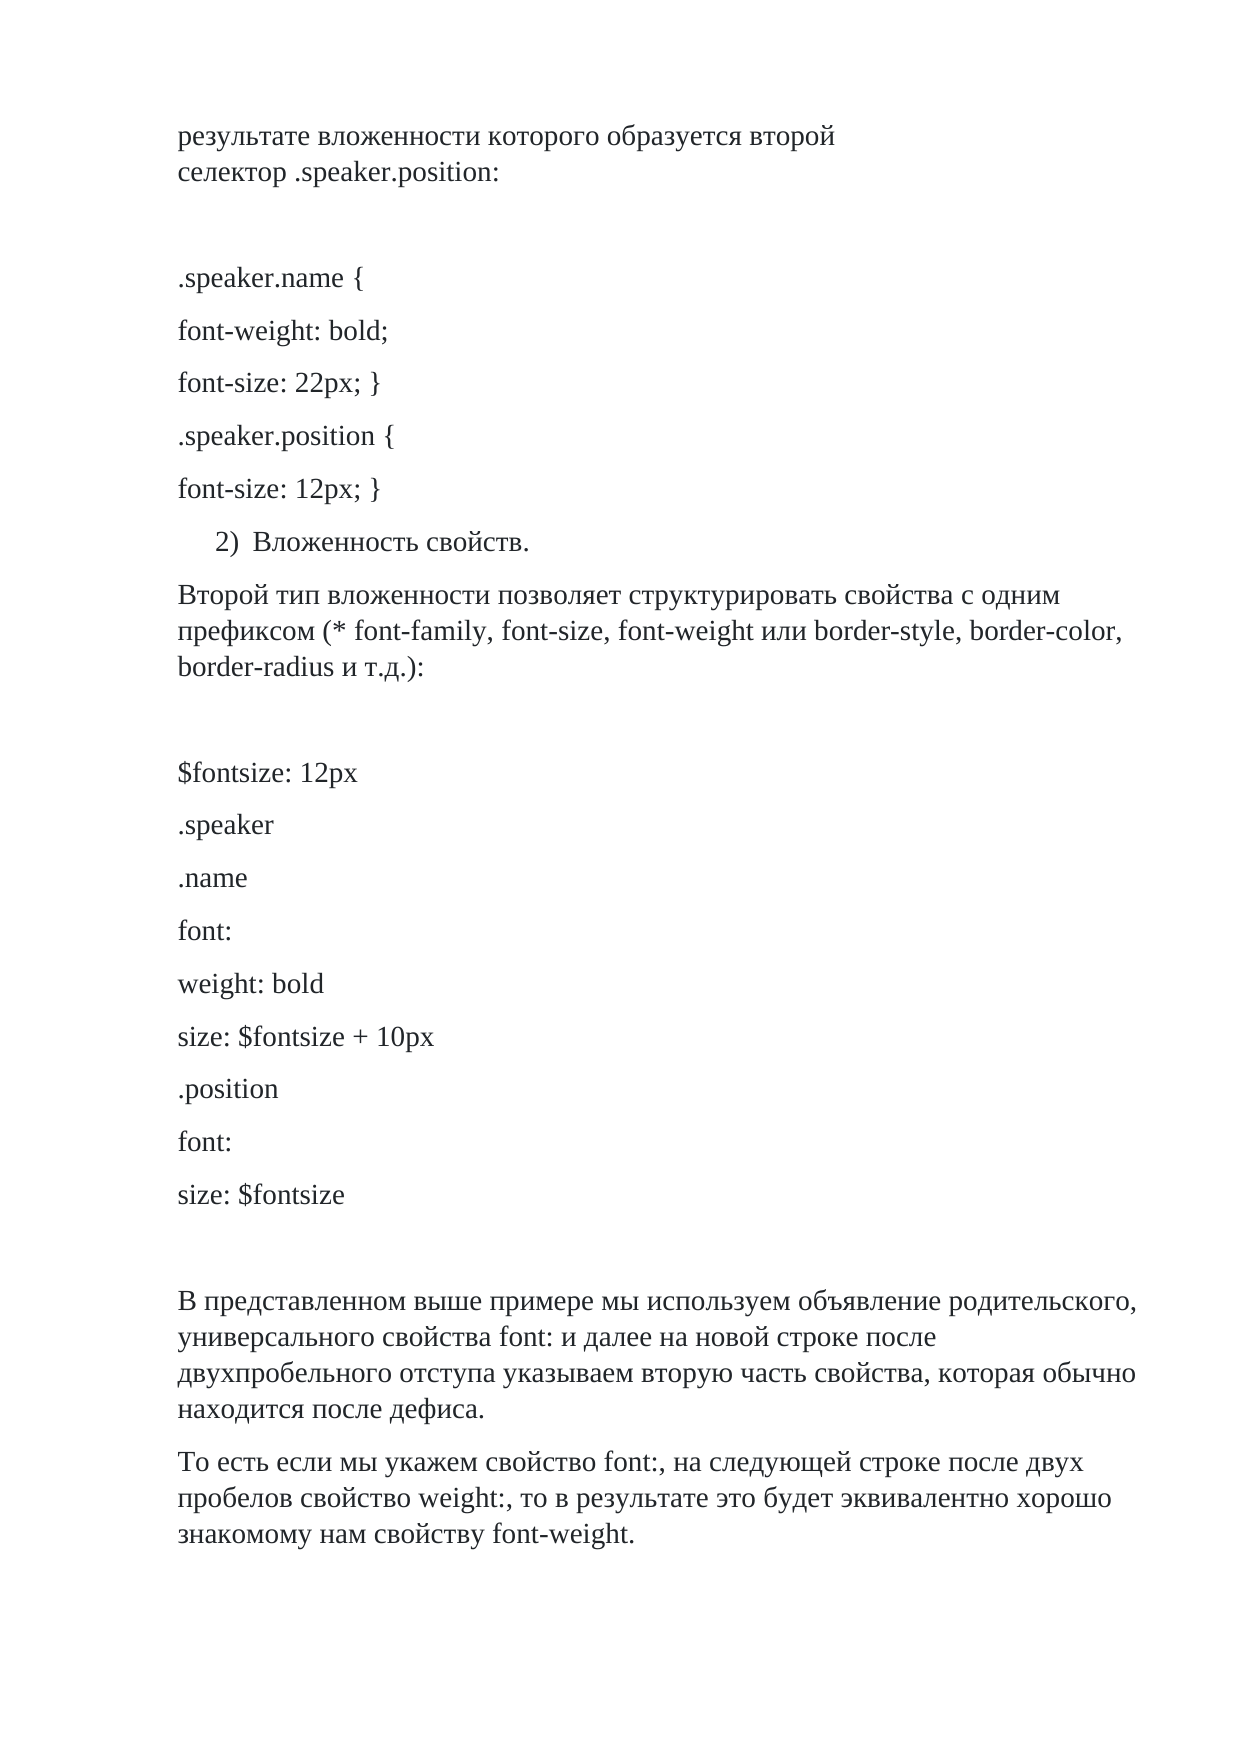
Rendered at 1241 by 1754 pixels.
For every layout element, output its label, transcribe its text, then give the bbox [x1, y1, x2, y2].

text font-weight: bold; [177, 313, 1152, 346]
text .speaker.name { [177, 260, 1152, 293]
text font-size: 22px; } [177, 366, 1152, 399]
text То есть если мы укажем свойство font:, на следующей строке после двух пробелов свойство weight:, то в результате это будет эквивалентно хорошо знакомому нам свойству font-weight. [177, 1444, 1152, 1550]
list Вложенность свойств. [215, 524, 1152, 557]
text .speaker.position { [177, 418, 1152, 452]
text font-size: 12px; } [177, 471, 1152, 505]
text $fontsize: 12px [177, 755, 1152, 788]
text font: [177, 913, 1152, 947]
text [177, 118, 1152, 188]
text Второй тип вложенности позволяет структурировать свойства с одним префиксом (* font-family, font-size, font-weight или border-style, border-color, border-radius и т.д.): [177, 577, 1152, 683]
text size: $fontsize [177, 1177, 1152, 1211]
text size: $fontsize + 10px [177, 1019, 1152, 1052]
text .position [177, 1072, 1152, 1105]
text font: [177, 1124, 1152, 1158]
text weight: bold [177, 966, 1152, 999]
text .name [177, 860, 1152, 894]
text .speaker [177, 807, 1152, 841]
text В представленном выше примере мы используем объявление родительского, универсального свойства font: и далее на новой строке после двухпробельного отступа указываем вторую часть свойства, которая обычно находится после дефиса. [177, 1283, 1152, 1425]
